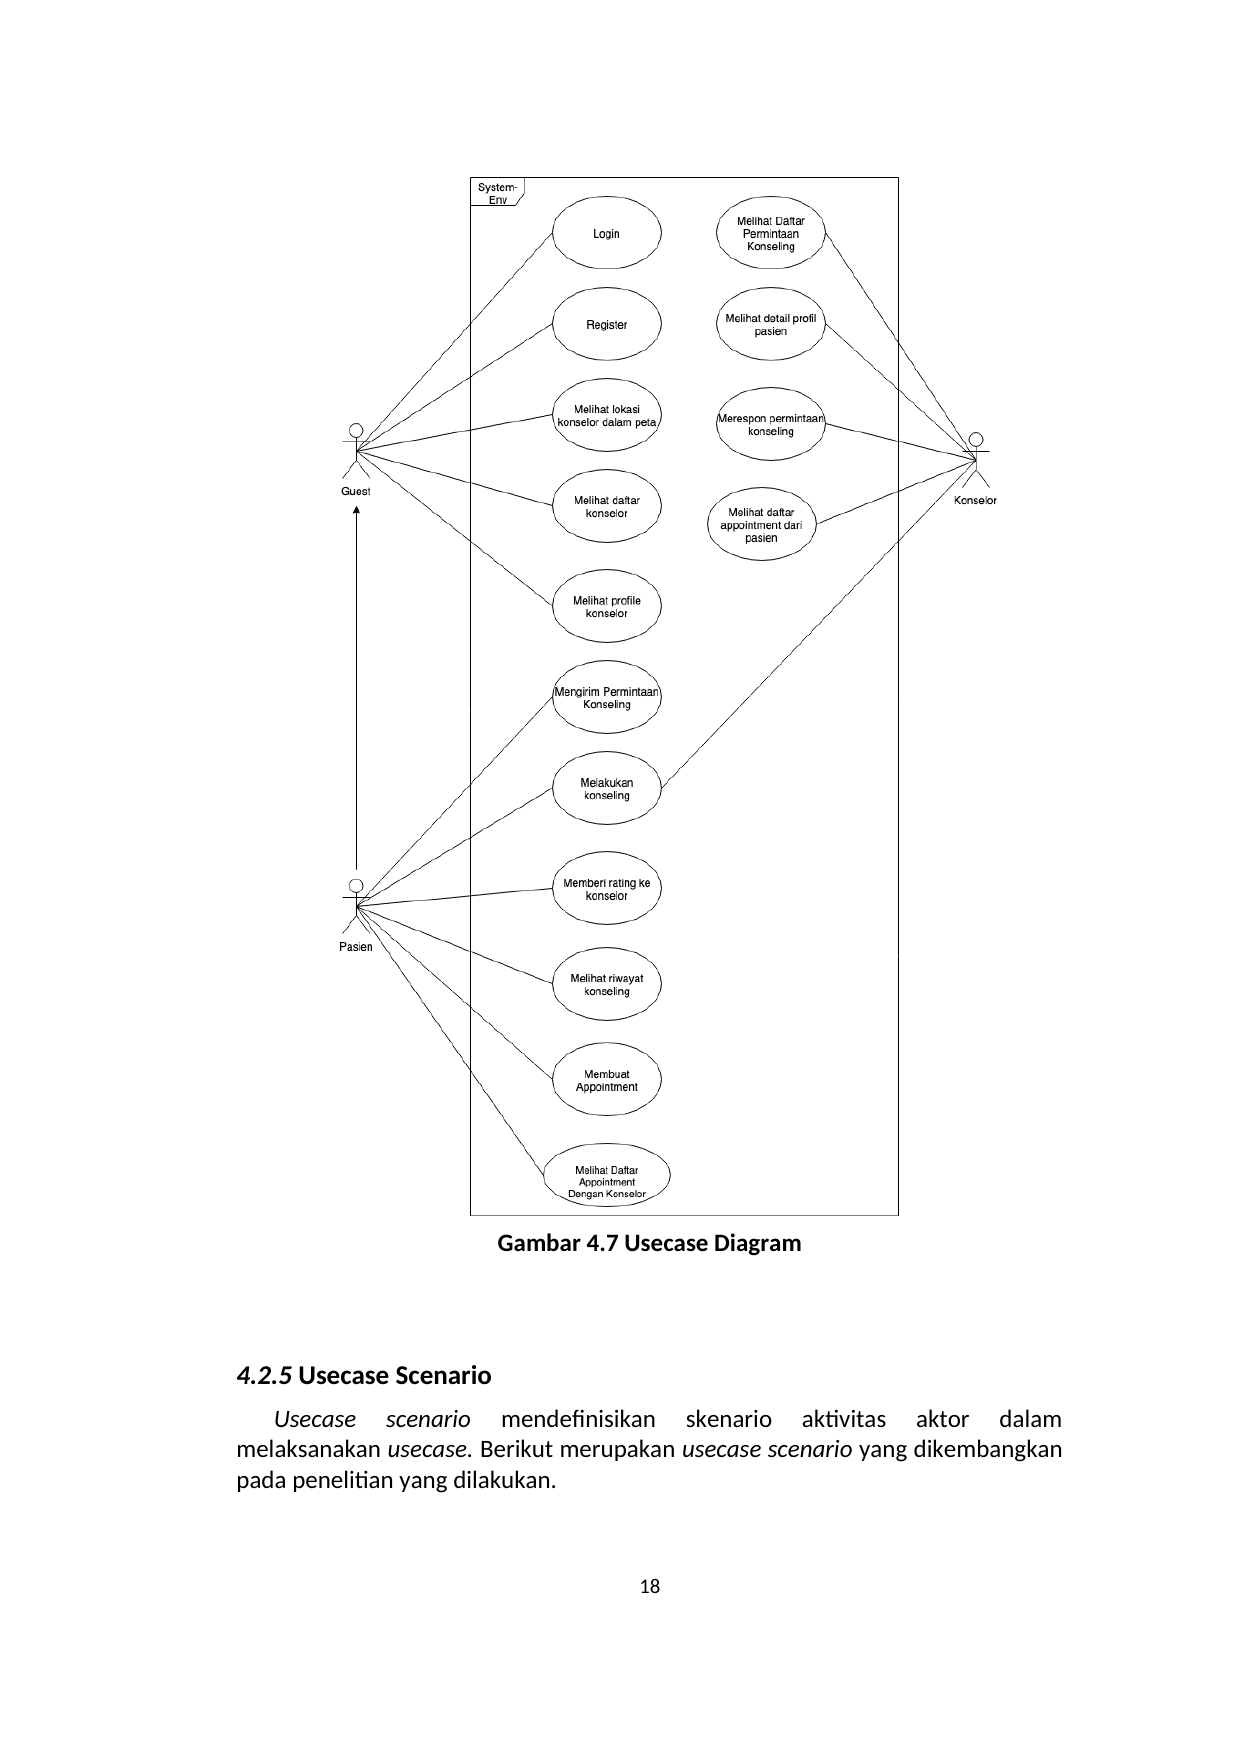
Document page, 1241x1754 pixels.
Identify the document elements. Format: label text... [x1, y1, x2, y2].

text Usecase scenario mendefinisikan skenario aktivitas aktor dalam melaksanakan usecase. Berikut merupakan usecase scenario yang dikembangkan pada penelitian yang dilakukan. [236, 1403, 1063, 1494]
subtitle Usecase Scenario [236, 1358, 1063, 1391]
picture [339, 177, 997, 1216]
